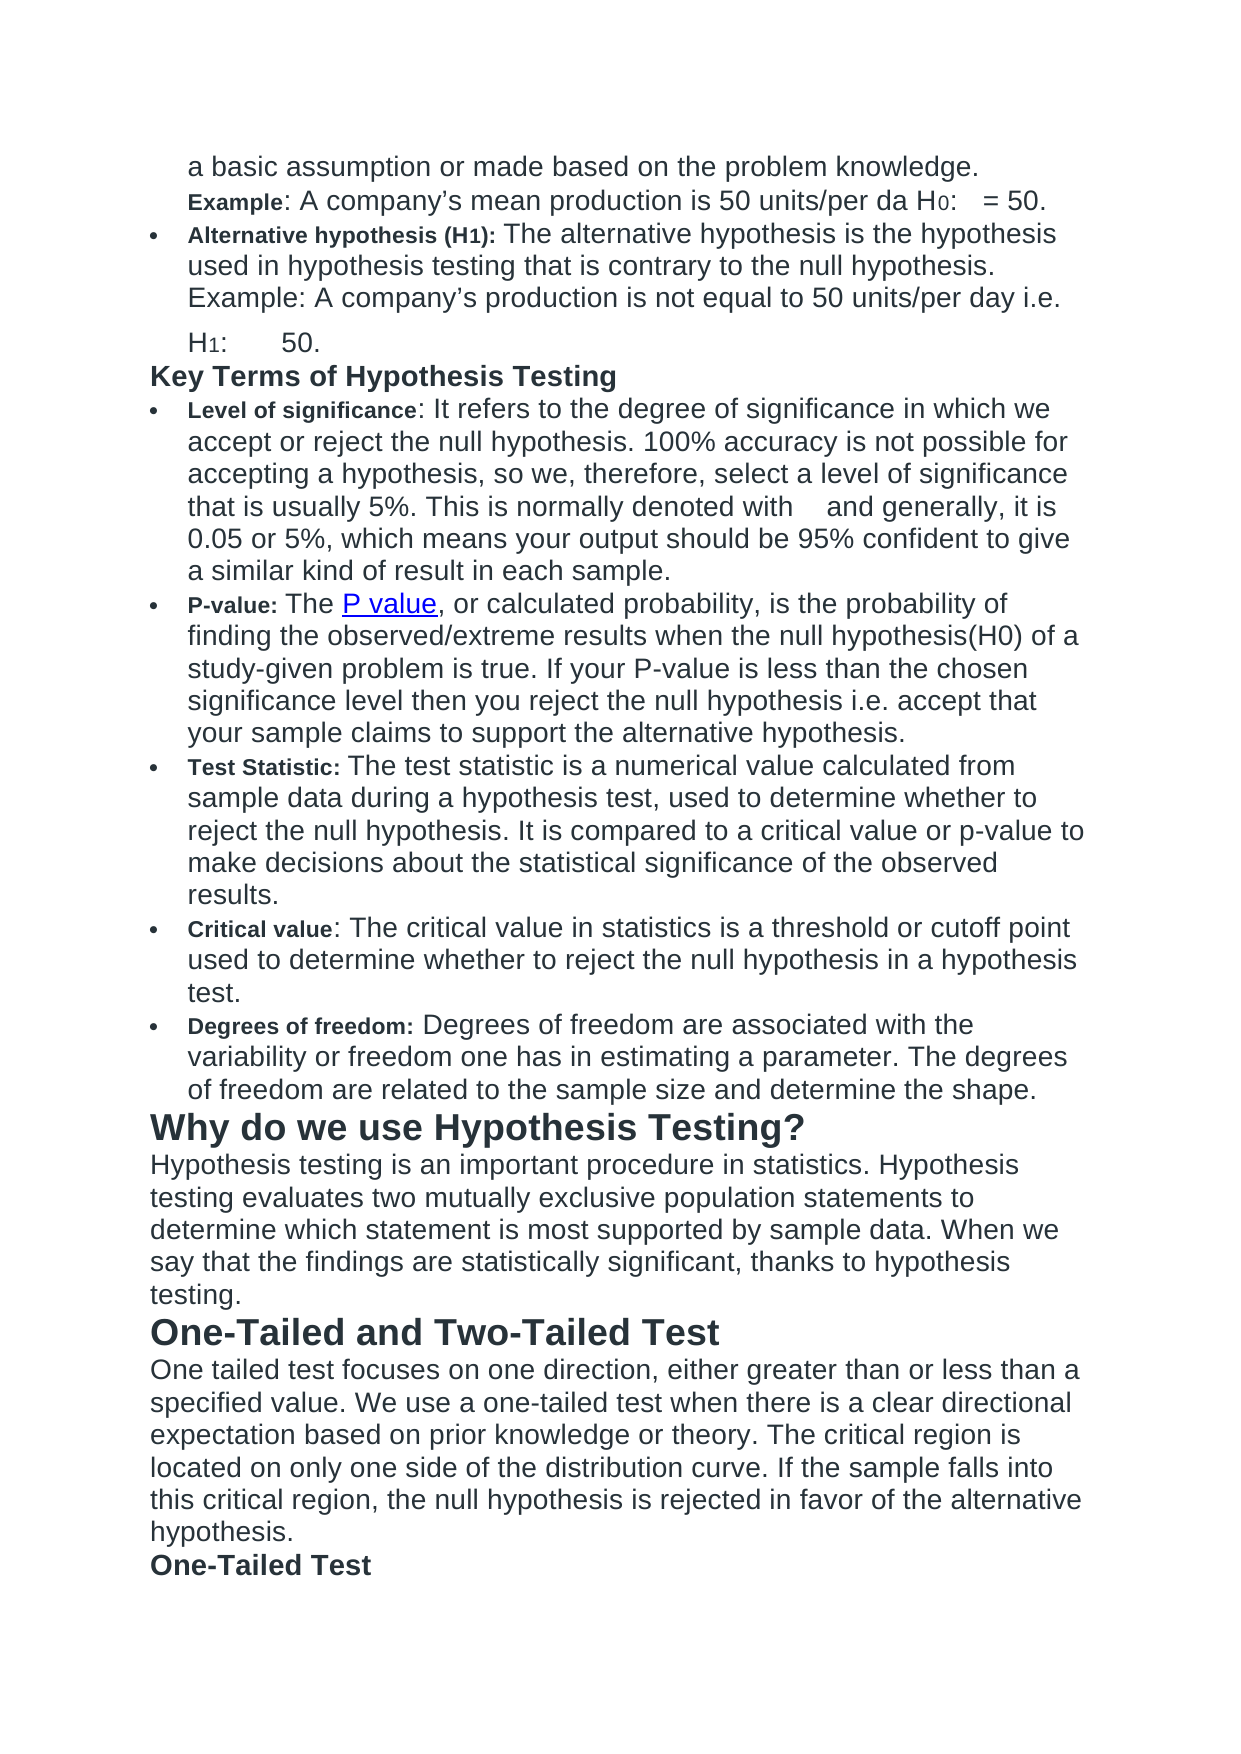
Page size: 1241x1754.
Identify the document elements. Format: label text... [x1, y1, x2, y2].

list P-value: The P value, or calculated probability, is the probability of finding the observed/extreme results when the null hypothesis(H0) of a study-given problem is true. If your P-value is less than the chosen significance level then you reject the null hypothesis i.e. accept that your sample claims to support the alternative hypothesis. [150, 587, 1090, 749]
list Critical value: The critical value in statistics is a threshold or cutoff point used to determine whether to reject the null hypothesis in a hypothesis test. [150, 911, 1090, 1008]
list Alternative hypothesis (H1): The alternative hypothesis is the hypothesis used in hypothesis testing that is contrary to the null hypothesis. Example: A company’s production is not equal to 50 units/per day i.e. H1:50. [150, 217, 1090, 359]
text Hypothesis testing is an important procedure in statistics. Hypothesis testing evaluates two mutually exclusive population statements to determine which statement is most supported by sample data. When we say that the findings are statistically significant, thanks to hypothesis testing. [150, 1148, 1090, 1310]
subtitle Key Terms of Hypothesis Testing [150, 359, 1090, 392]
subtitle One-Tailed Test [150, 1548, 1090, 1581]
list Degrees of freedom: Degrees of freedom are associated with the variability or freedom one has in estimating a parameter. The degrees of freedom are related to the sample size and determine the shape. [150, 1008, 1090, 1105]
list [150, 150, 1090, 217]
list Level of significance: It refers to the degree of significance in which we accept or reject the null hypothesis. 100% accuracy is not possible for accepting a hypothesis, so we, therefore, select a level of significance that is usually 5%. This is normally denoted with and generally, it is 0.05 or 5%, which means your output should be 95% confident to give a similar kind of result in each sample. [150, 392, 1090, 587]
list Test Statistic: The test statistic is a numerical value calculated from sample data during a hypothesis test, used to determine whether to reject the null hypothesis. It is compared to a critical value or p-value to make decisions about the statistical significance of the observed results. [150, 749, 1090, 911]
text One tailed test focuses on one direction, either greater than or less than a specified value. We use a one-tailed test when there is a clear directional expectation based on prior knowledge or theory. The critical region is located on only one side of the distribution curve. If the sample falls into this critical region, the null hypothesis is rejected in favor of the alternative hypothesis. [150, 1353, 1090, 1548]
subtitle Why do we use Hypothesis Testing? [150, 1105, 1090, 1148]
subtitle One-Tailed and Two-Tailed Test [150, 1310, 1090, 1353]
